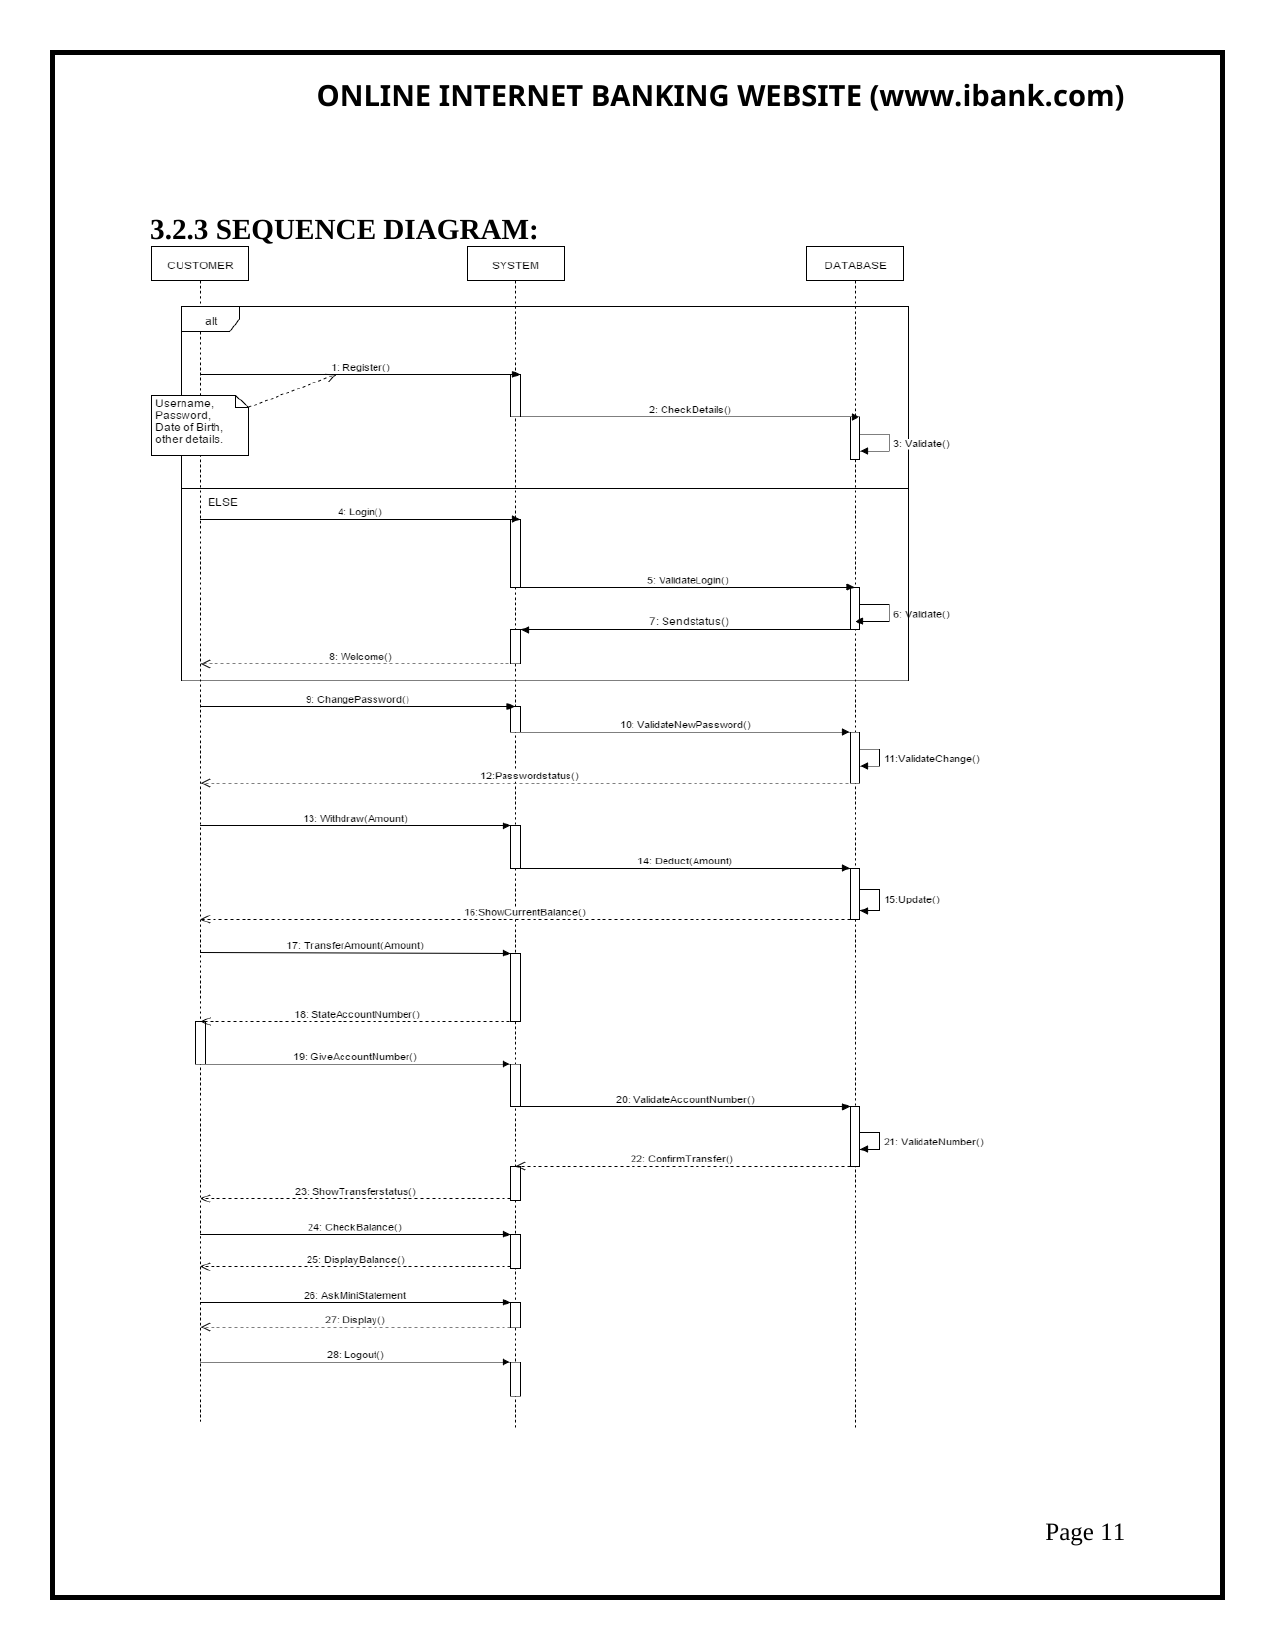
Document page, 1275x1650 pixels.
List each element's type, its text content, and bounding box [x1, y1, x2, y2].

picture [150, 246, 986, 1431]
